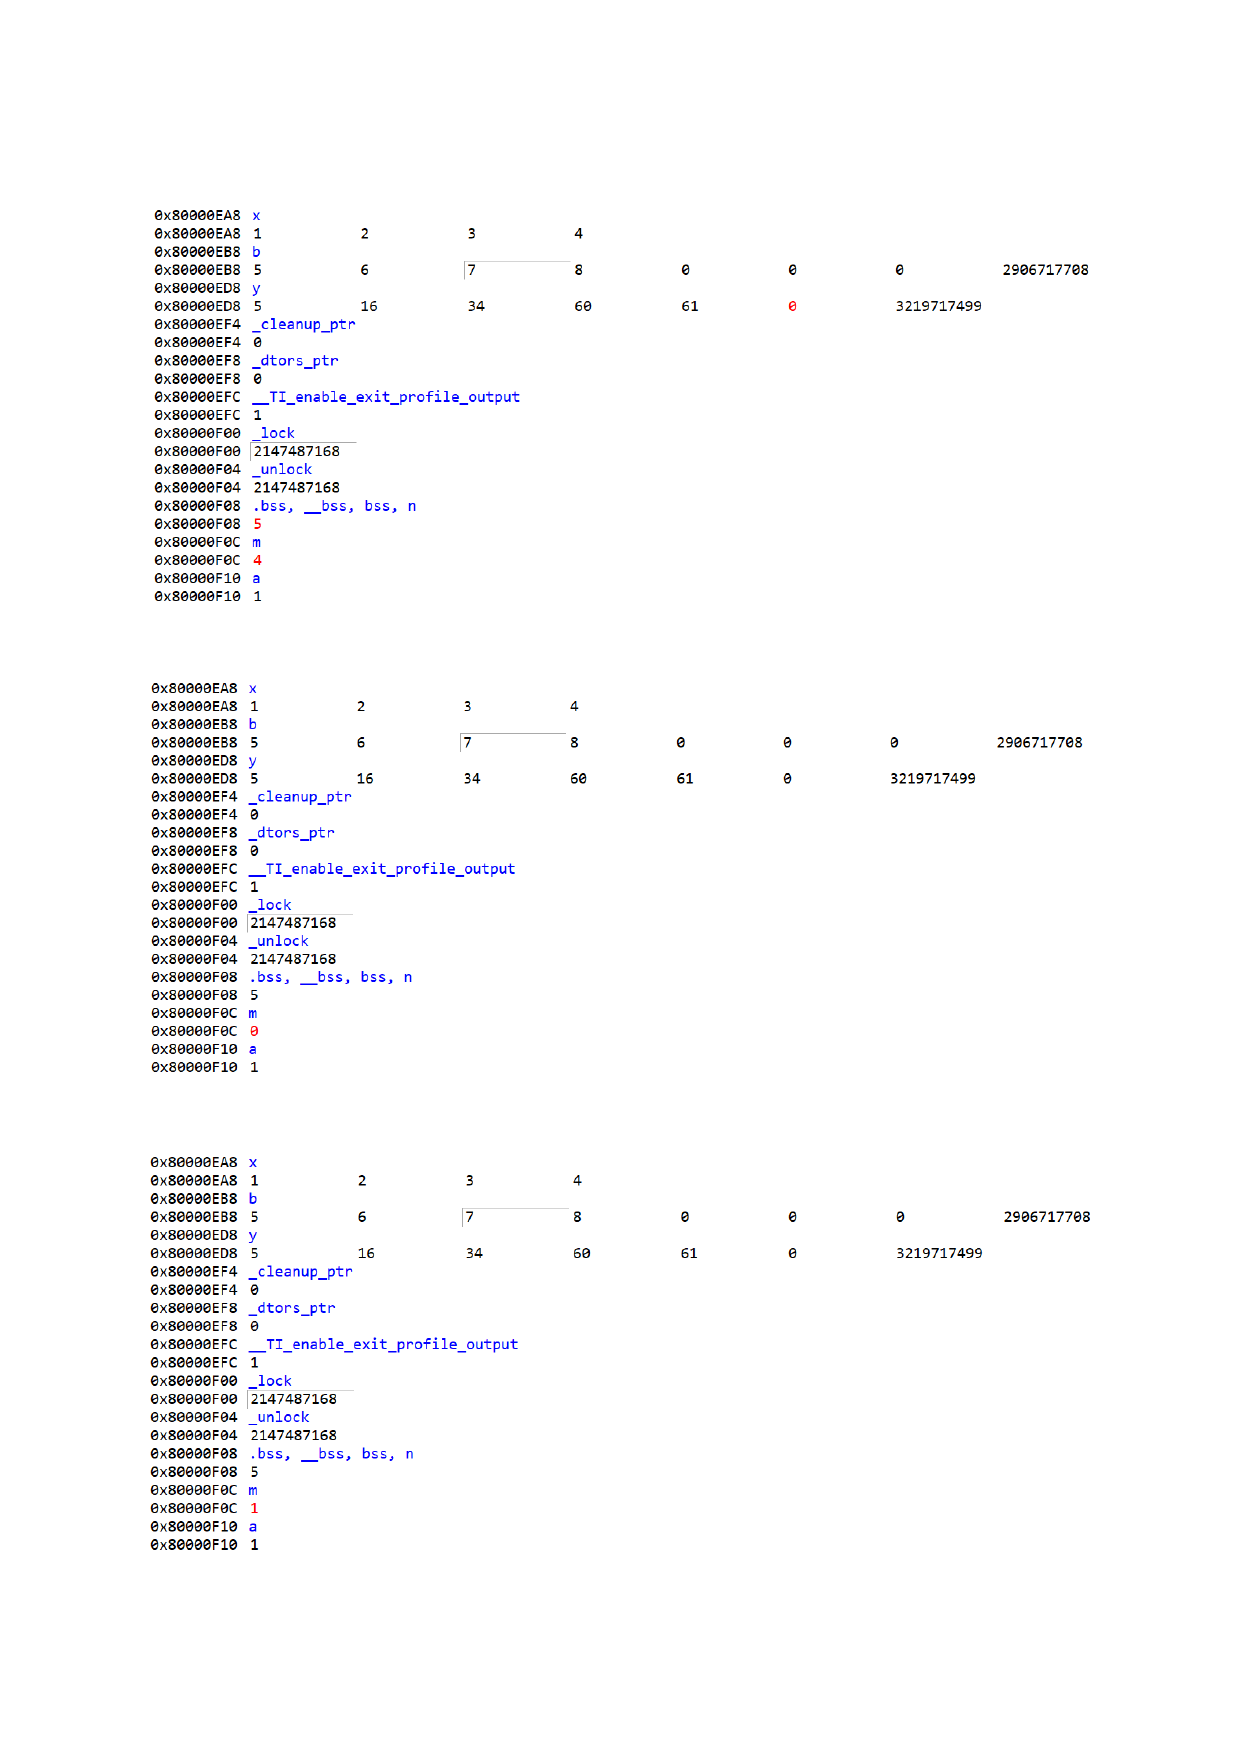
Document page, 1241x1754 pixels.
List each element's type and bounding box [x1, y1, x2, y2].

picture [150, 205, 1091, 601]
picture [150, 678, 1091, 1074]
picture [150, 1151, 1091, 1554]
